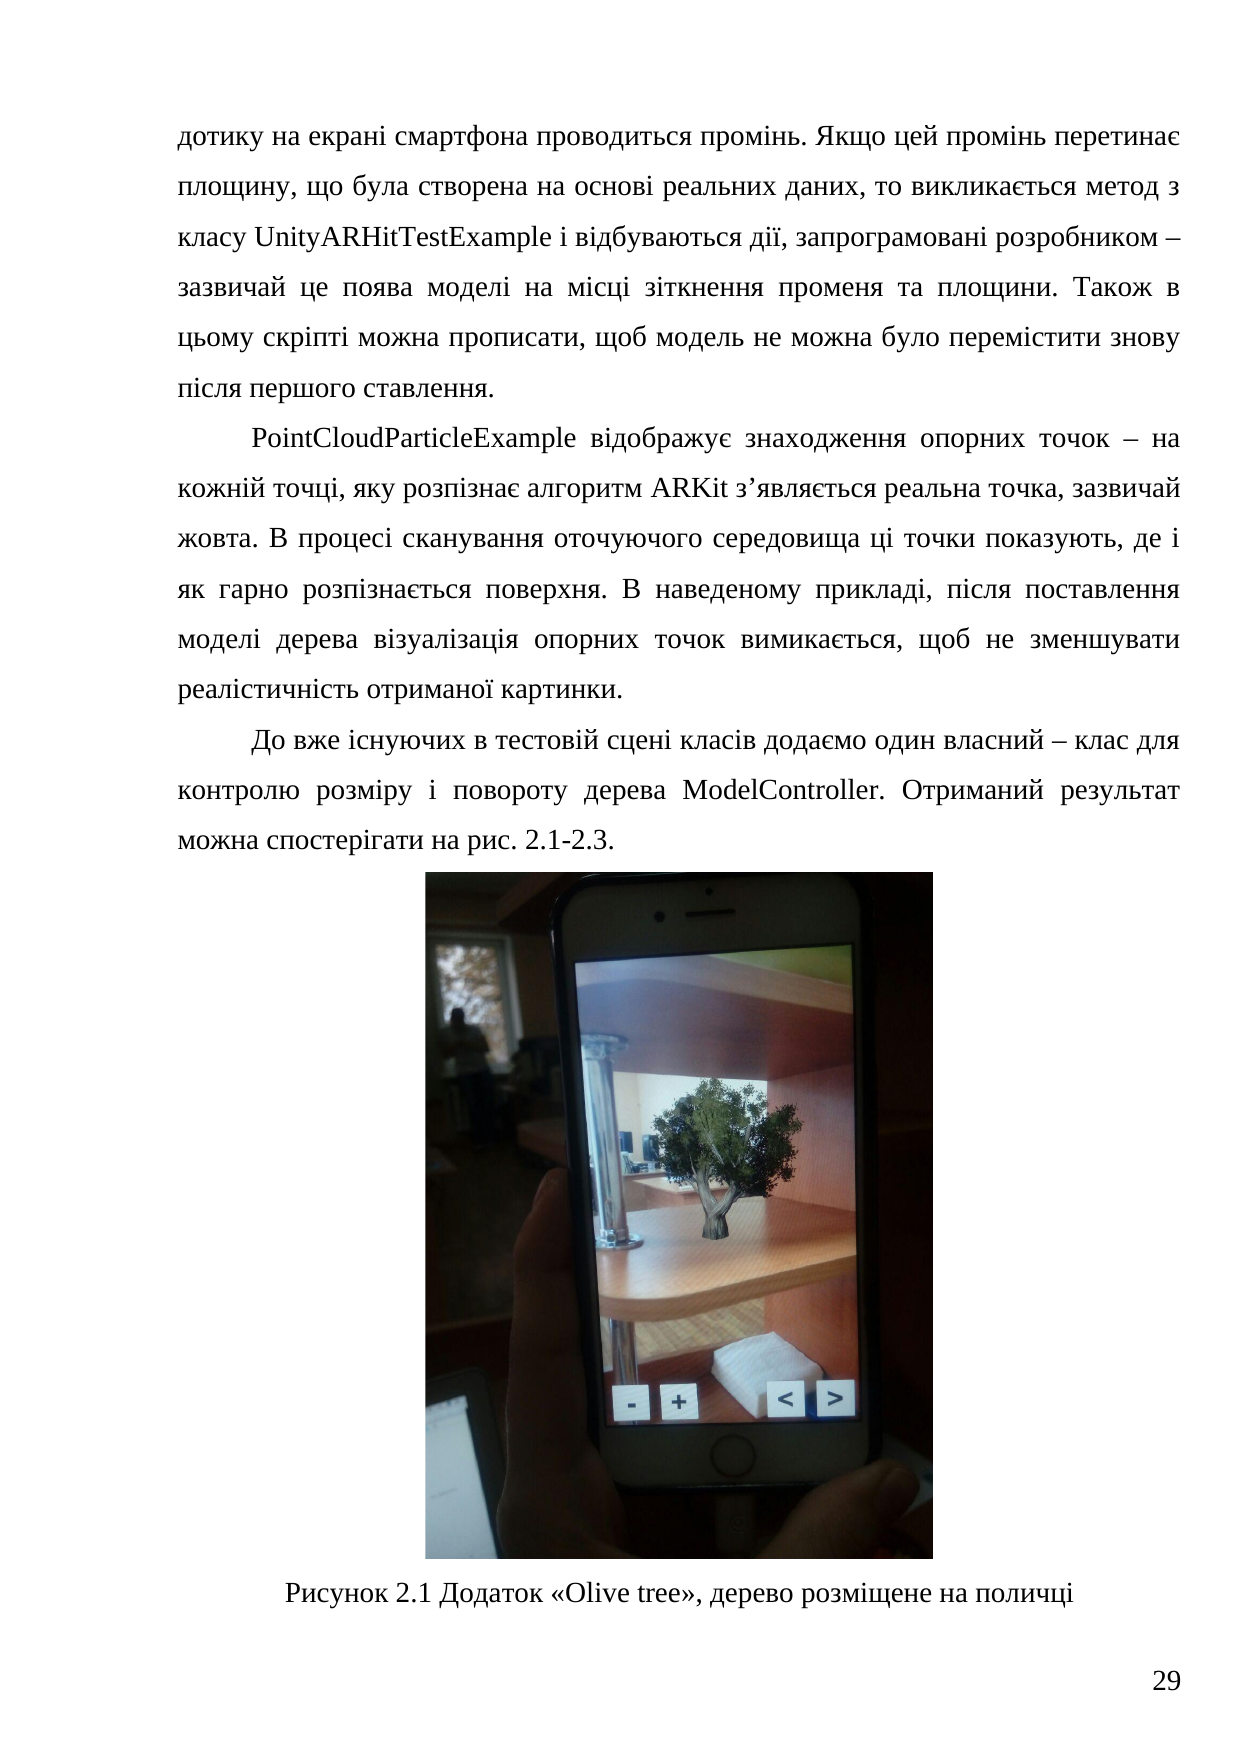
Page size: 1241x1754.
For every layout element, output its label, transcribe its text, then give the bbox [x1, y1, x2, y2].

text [177, 118, 1181, 403]
text Рисунок 2.1 Додаток «Olive tree», дерево розміщене на поличці [177, 1576, 1181, 1609]
text PointCloudParticleExample відображує знаходження опорних точок – на кожній точці, яку розпізнає алгоритм ARKit з’являється реальна точка, зазвичай жовта. В процесі сканування оточуючого середовища ці точки показують, де і як гарно розпізнається поверхня. В наведеному прикладі, після поставлення моделі дерева візуалізація опорних точок вимикається, щоб не зменшувати реалістичність отриманої картинки. [177, 420, 1181, 705]
text До вже існуючих в тестовій сцені класів додаємо один власний – клас для контролю розміру і повороту дерева ModelController. Отриманий результат можна спостерігати на рис. 2.1-2.3. [177, 722, 1181, 856]
picture [425, 872, 933, 1559]
